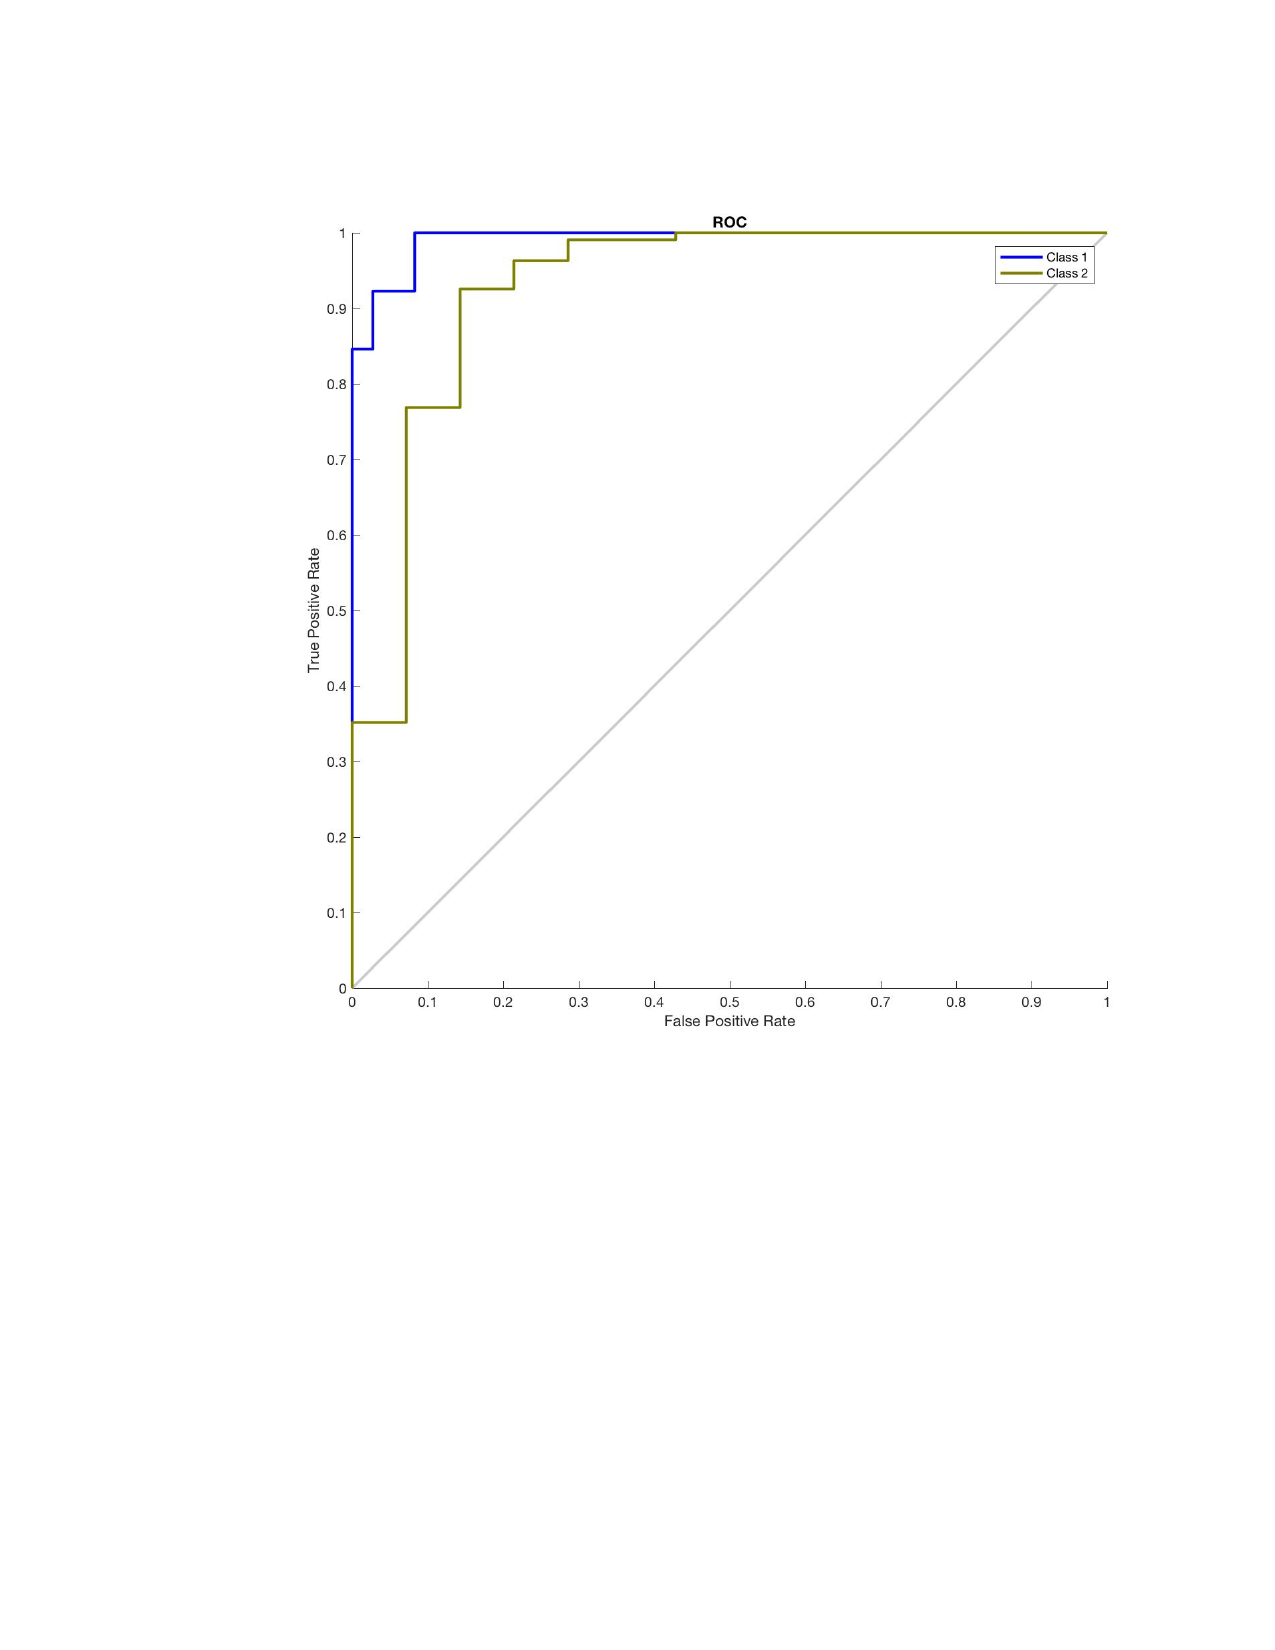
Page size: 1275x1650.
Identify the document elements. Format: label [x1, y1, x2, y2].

picture [225, 149, 1199, 1104]
